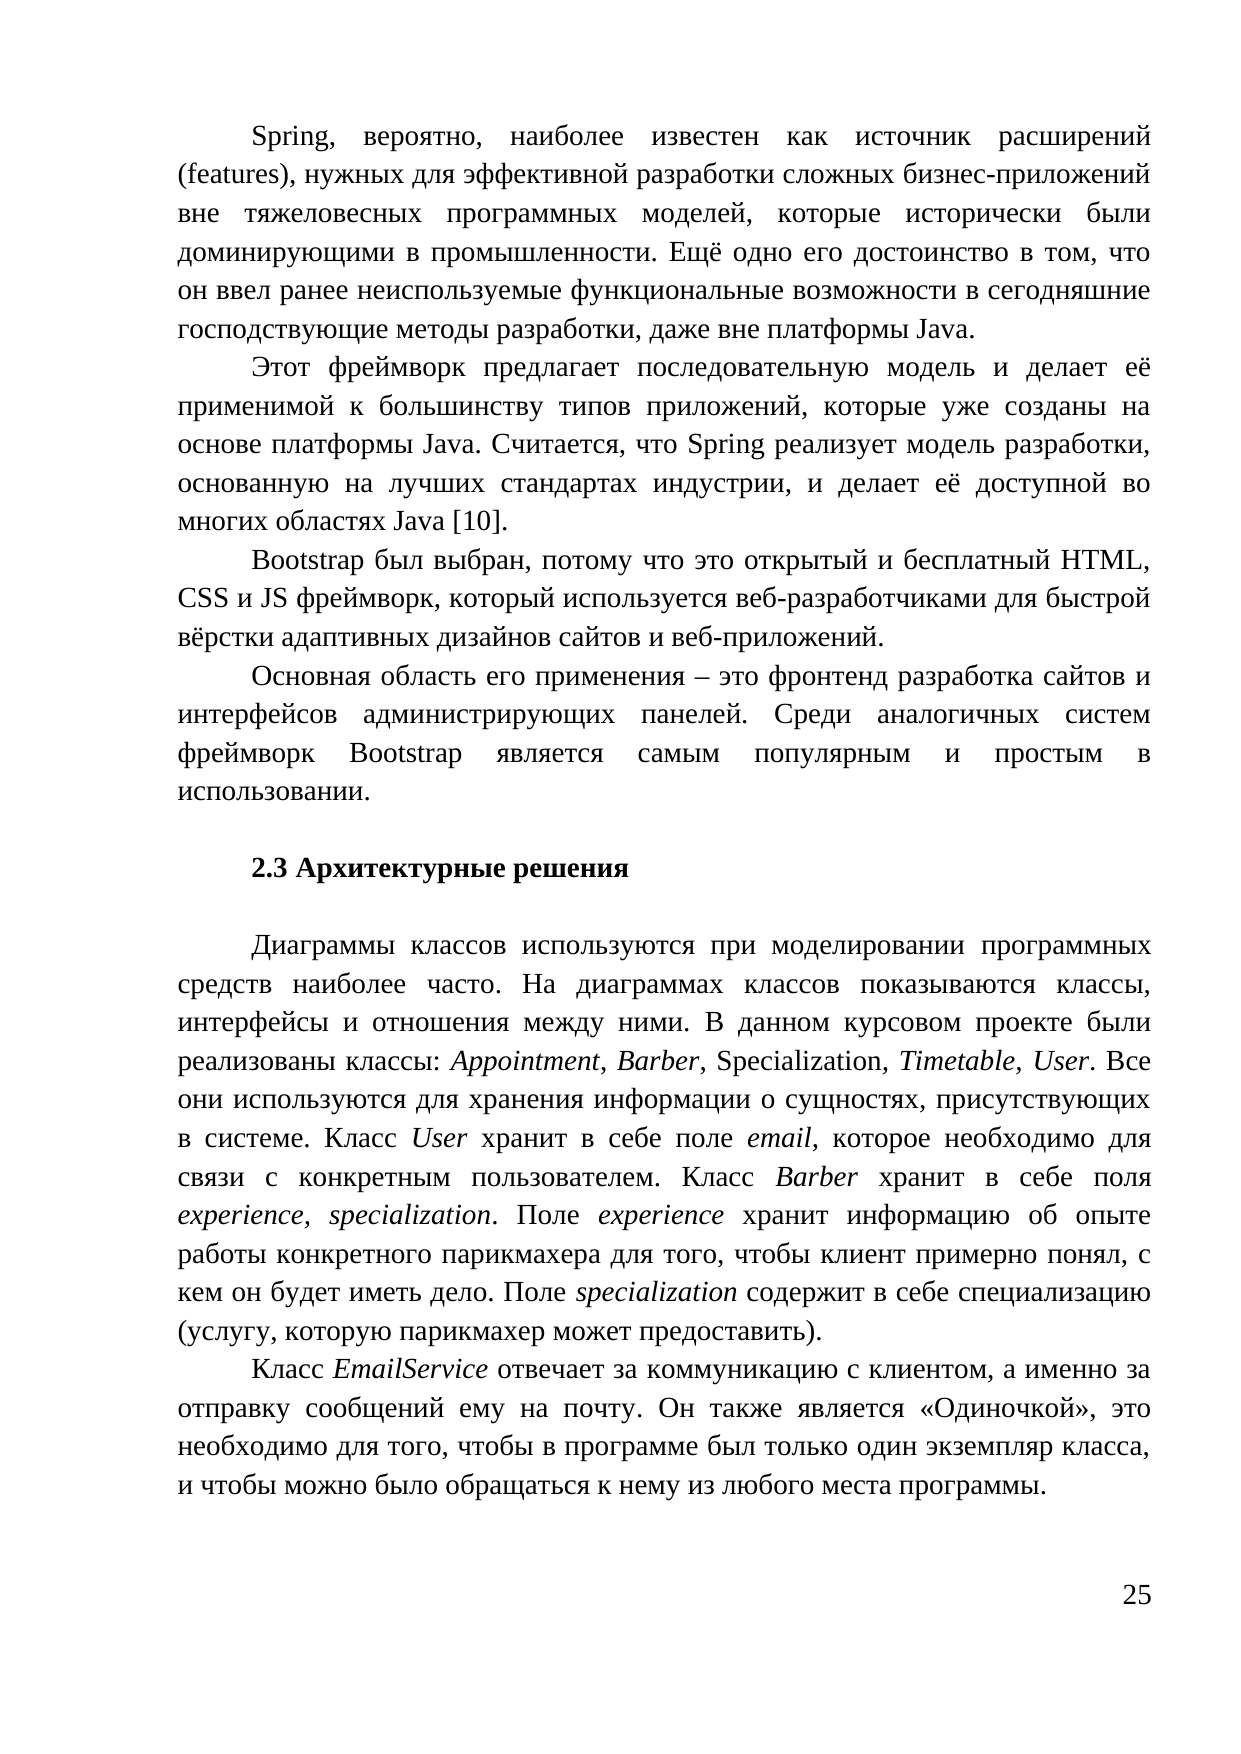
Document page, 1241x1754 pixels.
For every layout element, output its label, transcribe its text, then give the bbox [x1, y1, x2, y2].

text Bootstrap был выбран, потому что это открытый и бесплатный HTML, CSS и JS фреймворк, который используется веб-разработчиками для быстрой вёрстки адаптивных дизайнов сайтов и веб-приложений. [177, 542, 1152, 653]
text Основная область его применения – это фронтенд разработка сайтов и интерфейсов администрирующих панелей. Среди аналогичных систем фреймворк Bootstrap является самым популярным и простым в использовании. [177, 658, 1152, 807]
subtitle Архитектурные решения [177, 850, 1152, 884]
text Spring, вероятно, наиболее известен как источник расширений (features), нужных для эффективной разработки сложных бизнес-приложений вне тяжеловесных программных моделей, которые исторически были доминирующими в промышленности. Ещё одно его достоинство в том, что он ввел ранее неиспользуемые функциональные возможности в сегодняшние господствующие методы разработки, даже вне платформы Java. [177, 118, 1152, 344]
text Диаграммы классов используются при моделировании программных средств наиболее часто. На диаграммах классов показываются классы, интерфейсы и отношения между ними. В данном курсовом проекте были реализованы классы: Appointment, Barber, Specialization, Timetable, User. Все они используются для хранения информации о сущностях, присутствующих в системе. Класс User хранит в себе поле email, которое необходимо для связи с конкретным пользователем. Класс Barber хранит в себе поля experience, specialization. Поле experience хранит информацию об опыте работы конкретного парикмахера для того, чтобы клиент примерно понял, с кем он будет иметь дело. Поле specialization содержит в себе специализацию (услугу, которую парикмахер может предоставить). [177, 927, 1152, 1346]
text Этот фреймворк предлагает последовательную модель и делает её применимой к большинству типов приложений, которые уже созданы на основе платформы Java. Считается, что Spring реализует модель разработки, основанную на лучших стандартах индустрии, и делает её доступной во многих областях Java [10]. [177, 349, 1152, 537]
text Класс EmailService отвечает за коммуникацию с клиентом, а именно за отправку сообщений ему на почту. Он также является «Одиночкой», это необходимо для того, чтобы в программе был только один экземпляр класса, и чтобы можно было обращаться к нему из любого места программы. [177, 1351, 1152, 1501]
